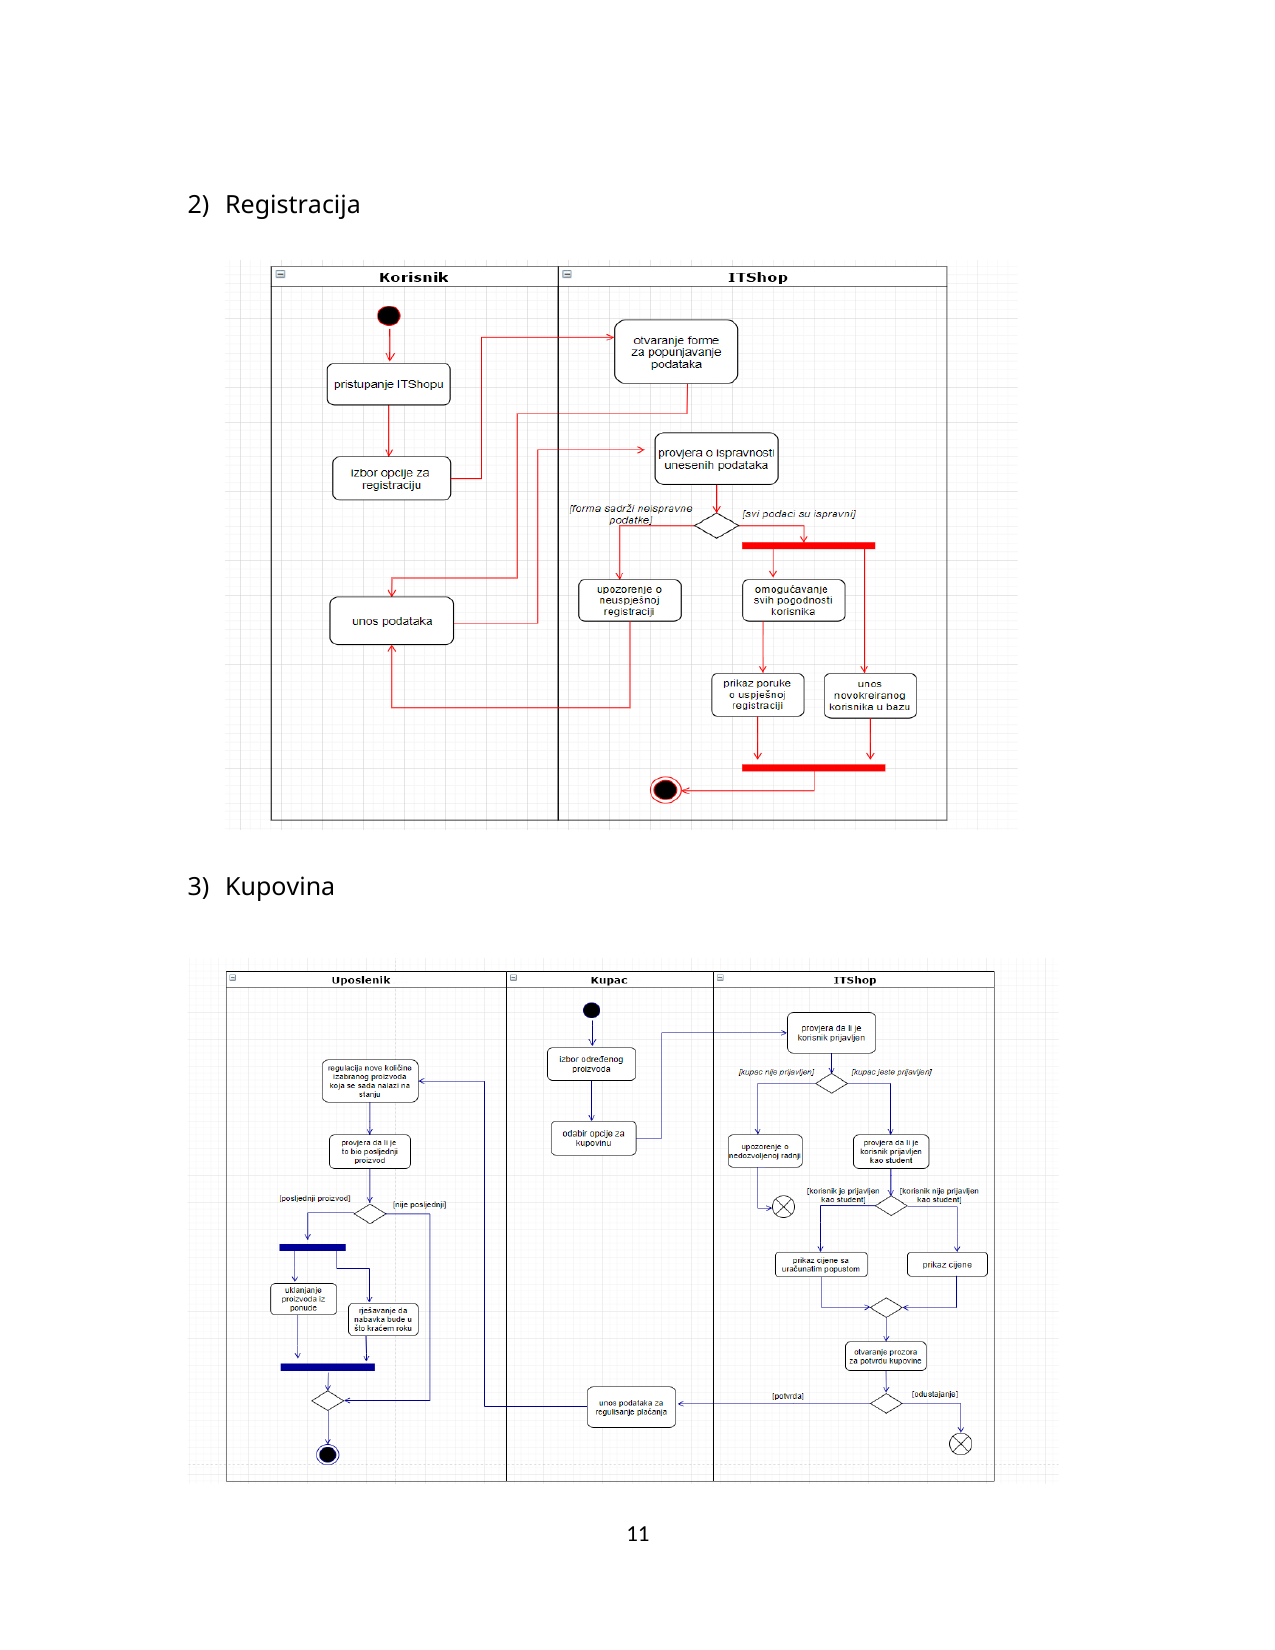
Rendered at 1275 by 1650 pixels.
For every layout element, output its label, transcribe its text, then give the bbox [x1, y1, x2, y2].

picture [225, 260, 1018, 830]
list Registracija [187, 187, 1125, 221]
picture [187, 958, 1059, 1484]
list Kupovina [187, 868, 1125, 902]
